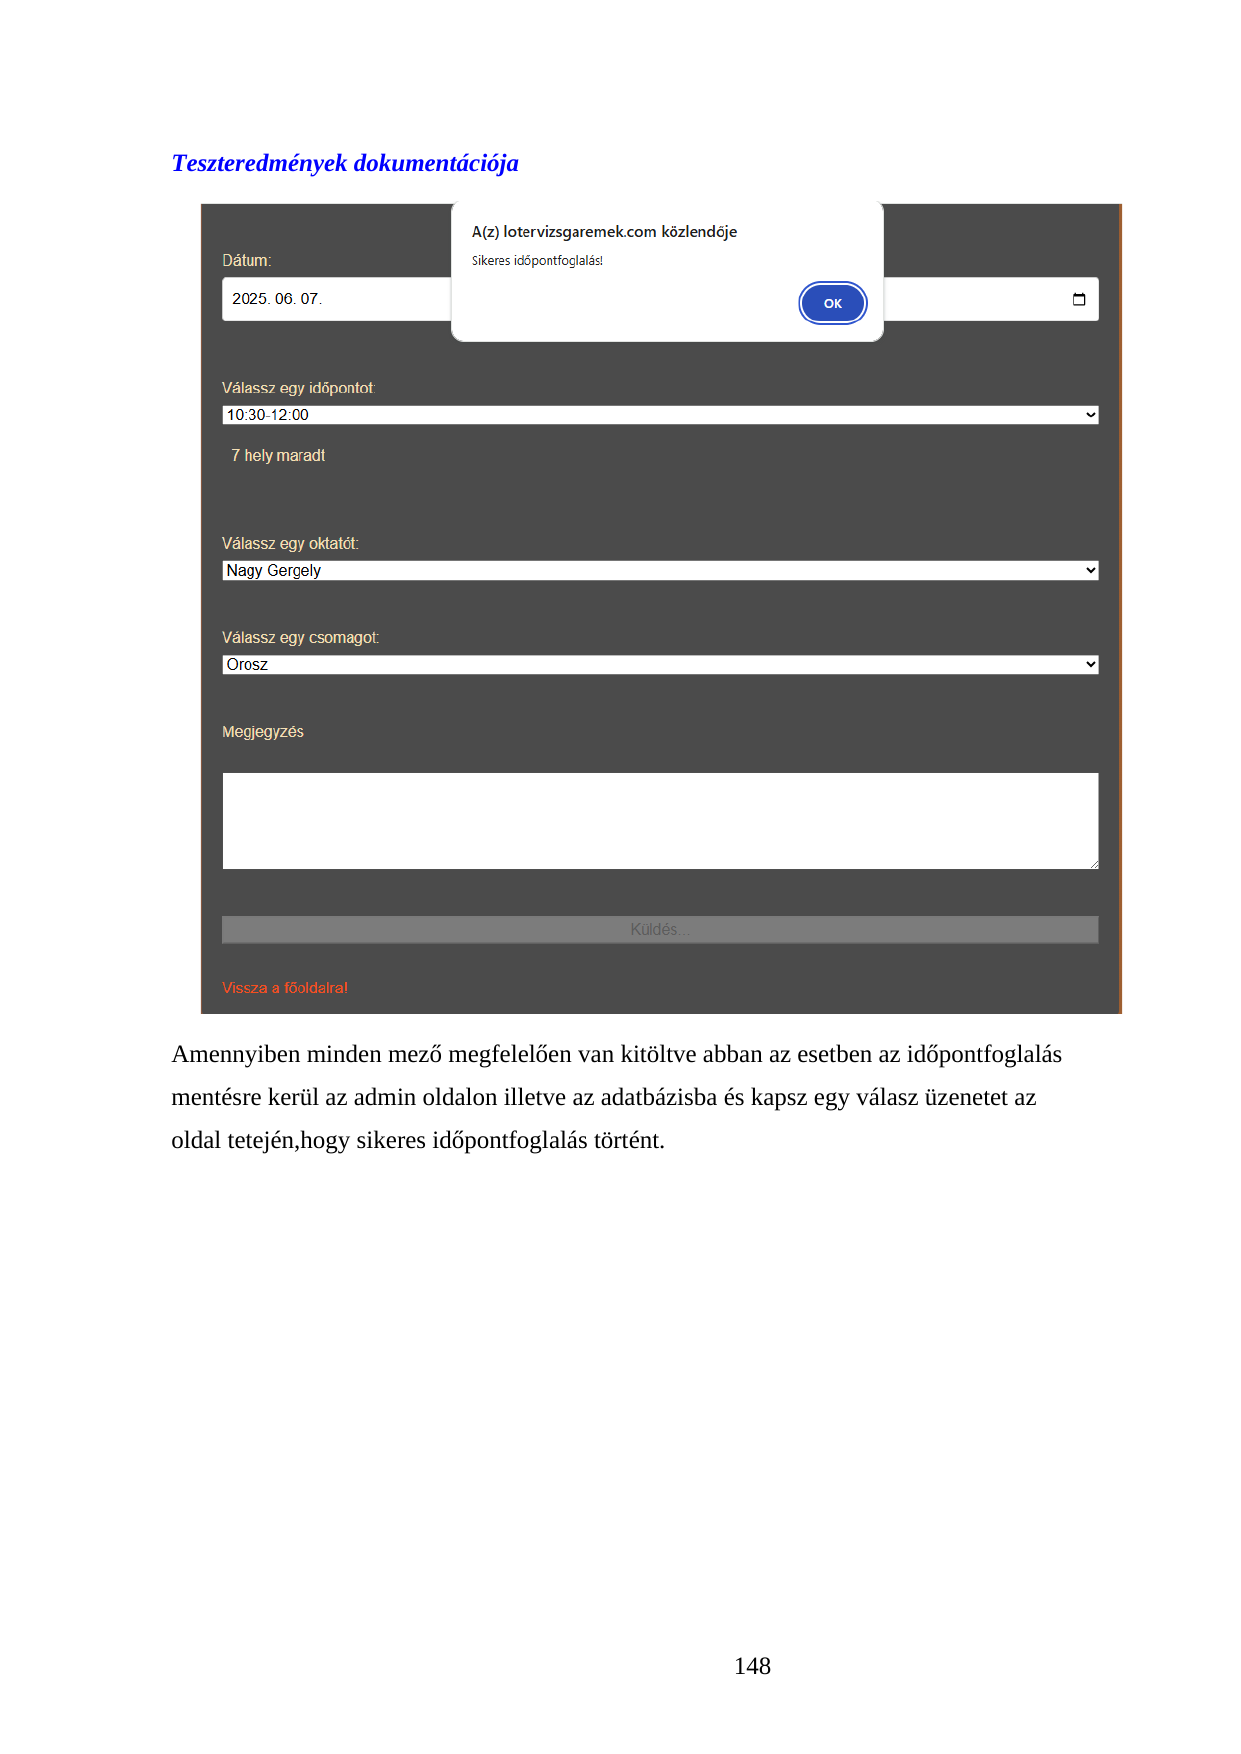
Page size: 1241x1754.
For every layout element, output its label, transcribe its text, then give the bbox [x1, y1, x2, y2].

subtitle Teszteredmények dokumentációja [171, 148, 1093, 176]
picture [200, 201, 1123, 1014]
text Amennyiben minden mező megfelelően van kitöltve abban az esetben az időpontfoglalás mentésre kerül az admin oldalon illetve az adatbázisba és kapsz egy válasz üzenetet az oldal tetején,hogy sikeres időpontfoglalás történt. [171, 1039, 1093, 1154]
